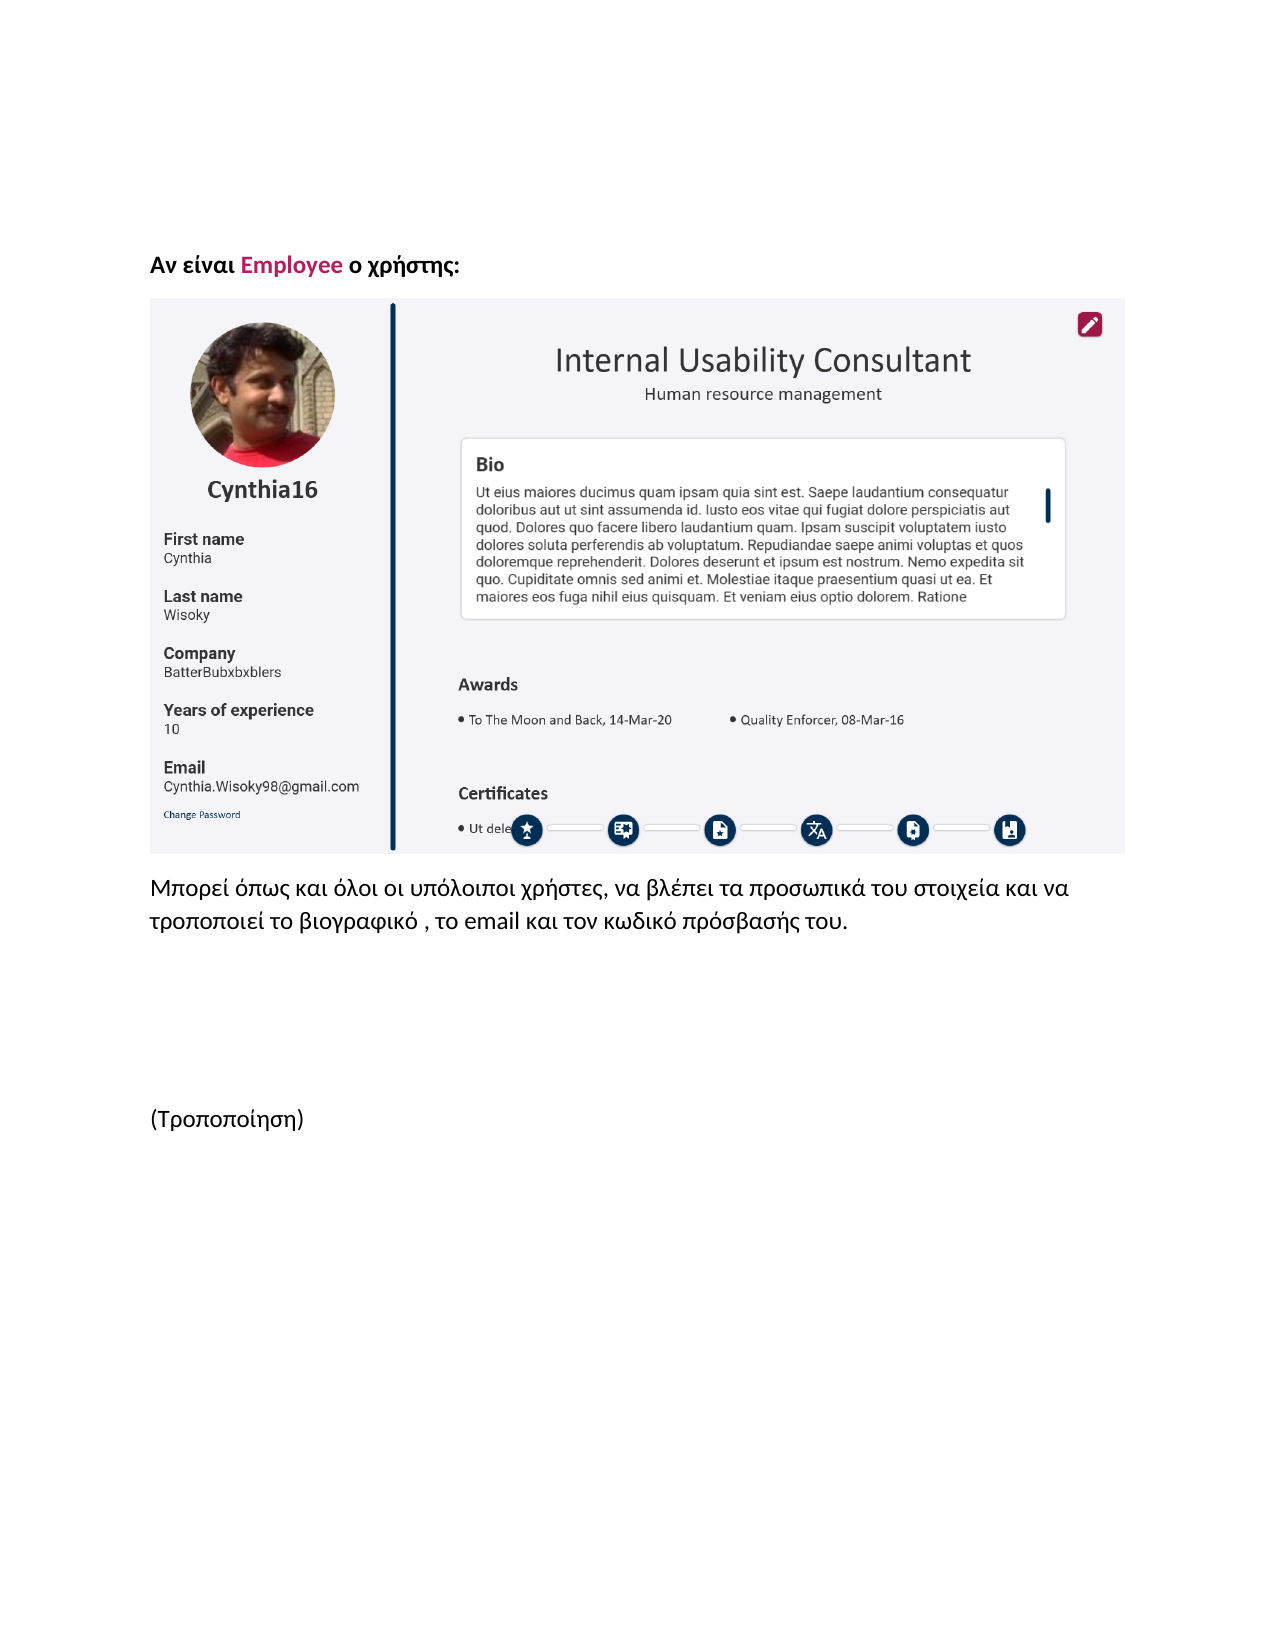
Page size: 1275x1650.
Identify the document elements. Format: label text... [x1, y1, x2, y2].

text (Τροποποίηση) [150, 1103, 1125, 1134]
text Μπορεί όπως και όλοι οι υπόλοιποι χρήστες, να βλέπει τα προσωπικά του στοιχεία και να τροποποιεί το βιογραφικό , το email και τον κωδικό πρόσβασής του. [150, 872, 1125, 936]
picture [150, 298, 1125, 854]
text Αν είναι Employee o χρήστης: [150, 249, 1125, 280]
